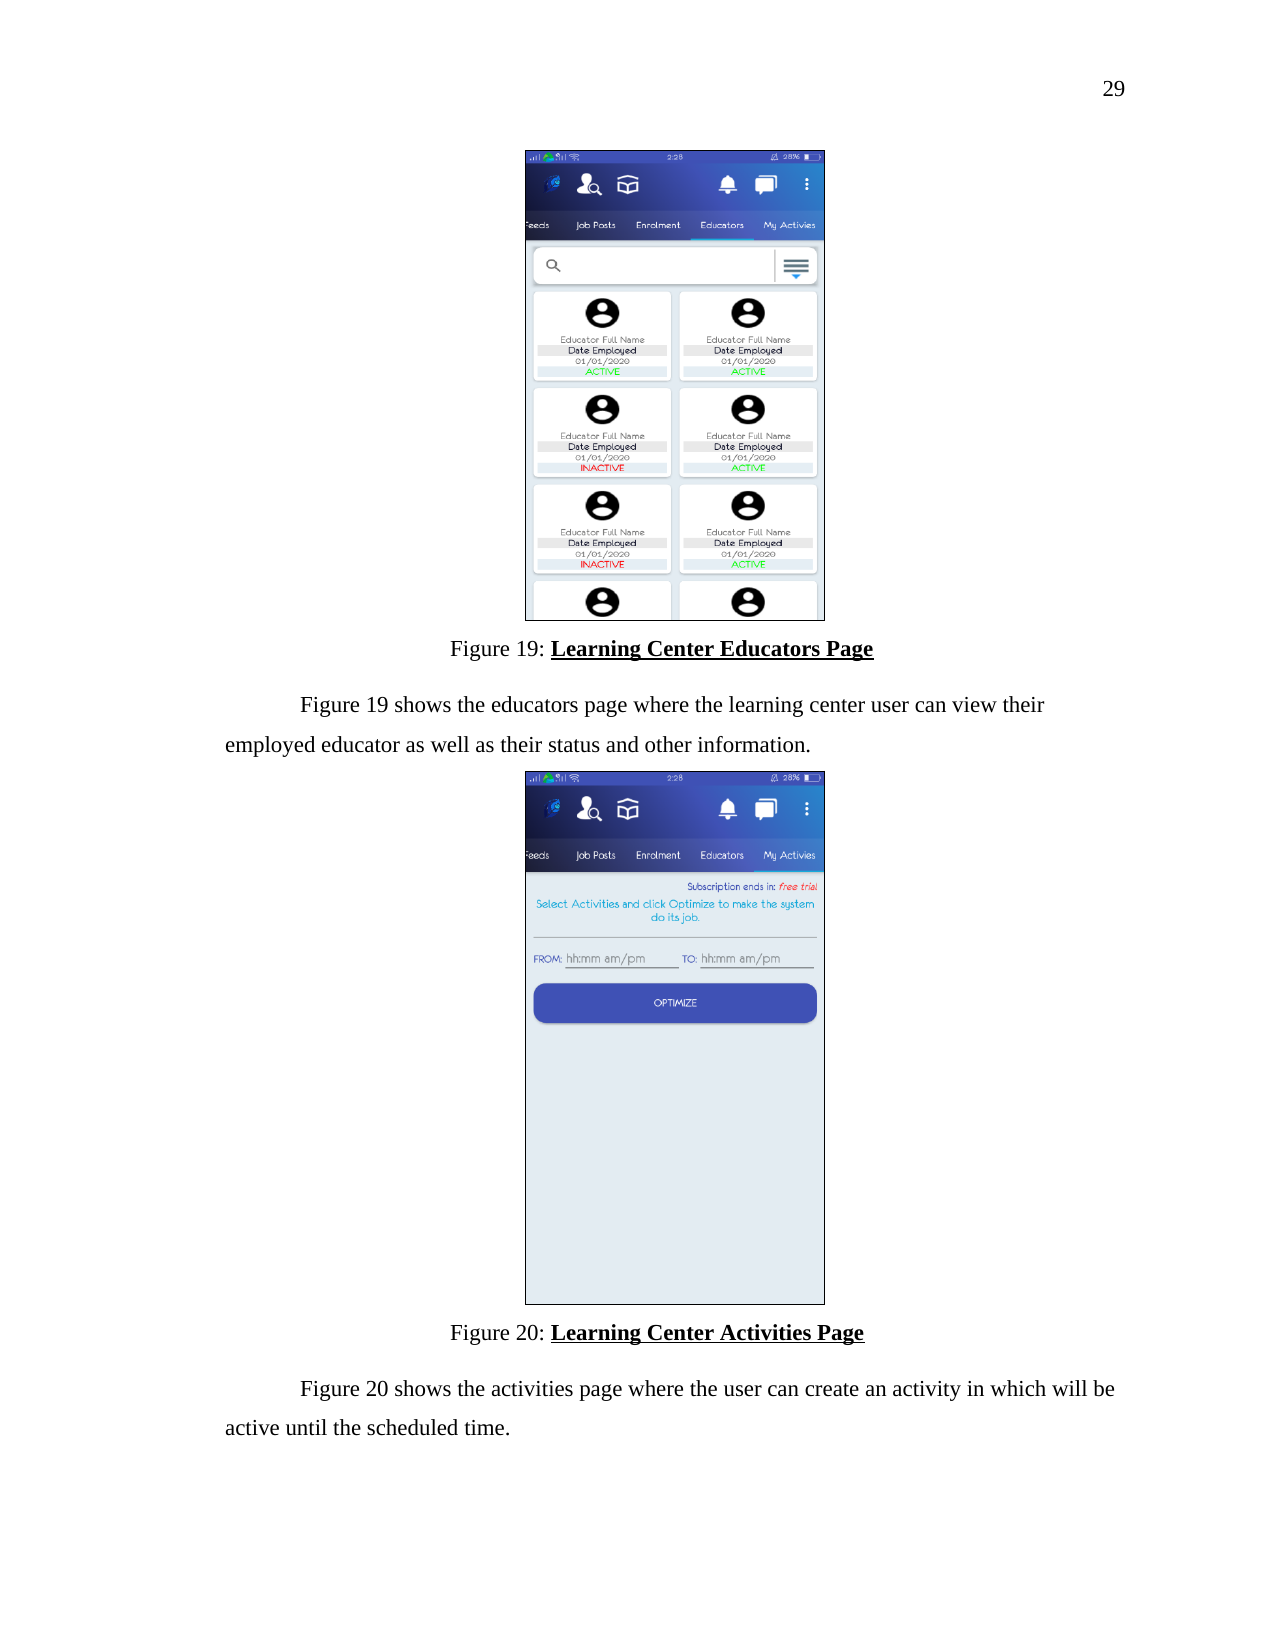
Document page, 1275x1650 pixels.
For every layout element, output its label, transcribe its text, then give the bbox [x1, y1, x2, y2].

picture [526, 772, 824, 1304]
text Figure 19: Learning Center Educators Page [375, 635, 1125, 662]
picture [526, 151, 824, 620]
text Figure 19 shows the educators page where the learning center user can view their employed educator as well as their status and other information. [225, 692, 1125, 757]
text Figure 20 shows the activities page where the user can create an activity in which will be active until the scheduled time. [225, 1375, 1125, 1441]
text Figure 20: Learning Center Activities Page [375, 1319, 1125, 1345]
